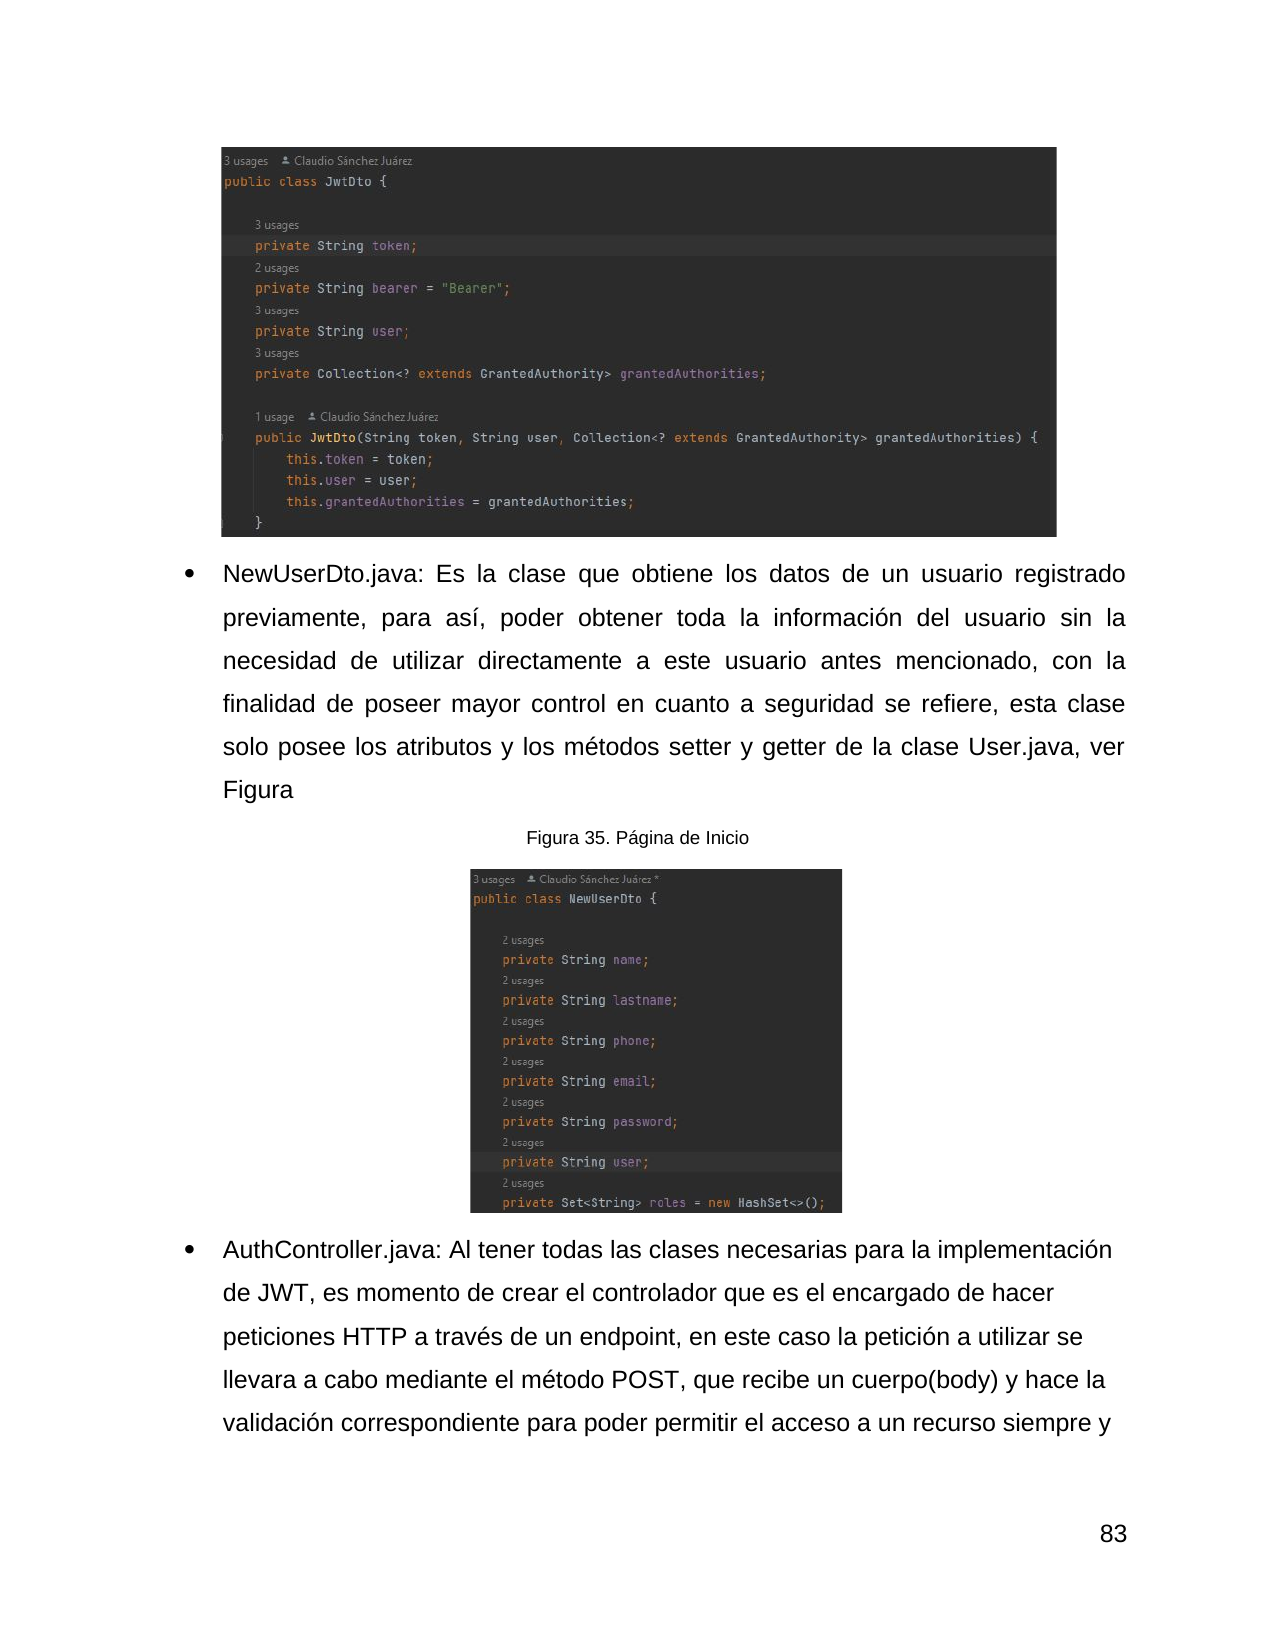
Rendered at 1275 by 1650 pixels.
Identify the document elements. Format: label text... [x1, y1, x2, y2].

text Figura 35. Página de Inicio [148, 827, 1127, 848]
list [185, 1235, 1127, 1437]
picture [470, 869, 843, 1213]
picture [221, 147, 1057, 537]
list NewUserDto.java: Es la clase que obtiene los datos de un usuario registrado previamente, para así, poder obtener toda la información del usuario sin la necesidad de utilizar directamente a este usuario antes mencionado, con la finalidad de poseer mayor control en cuanto a seguridad se refiere, esta clase solo posee los atributos y los métodos setter y getter de la clase User.java, ver Figura [185, 559, 1127, 804]
